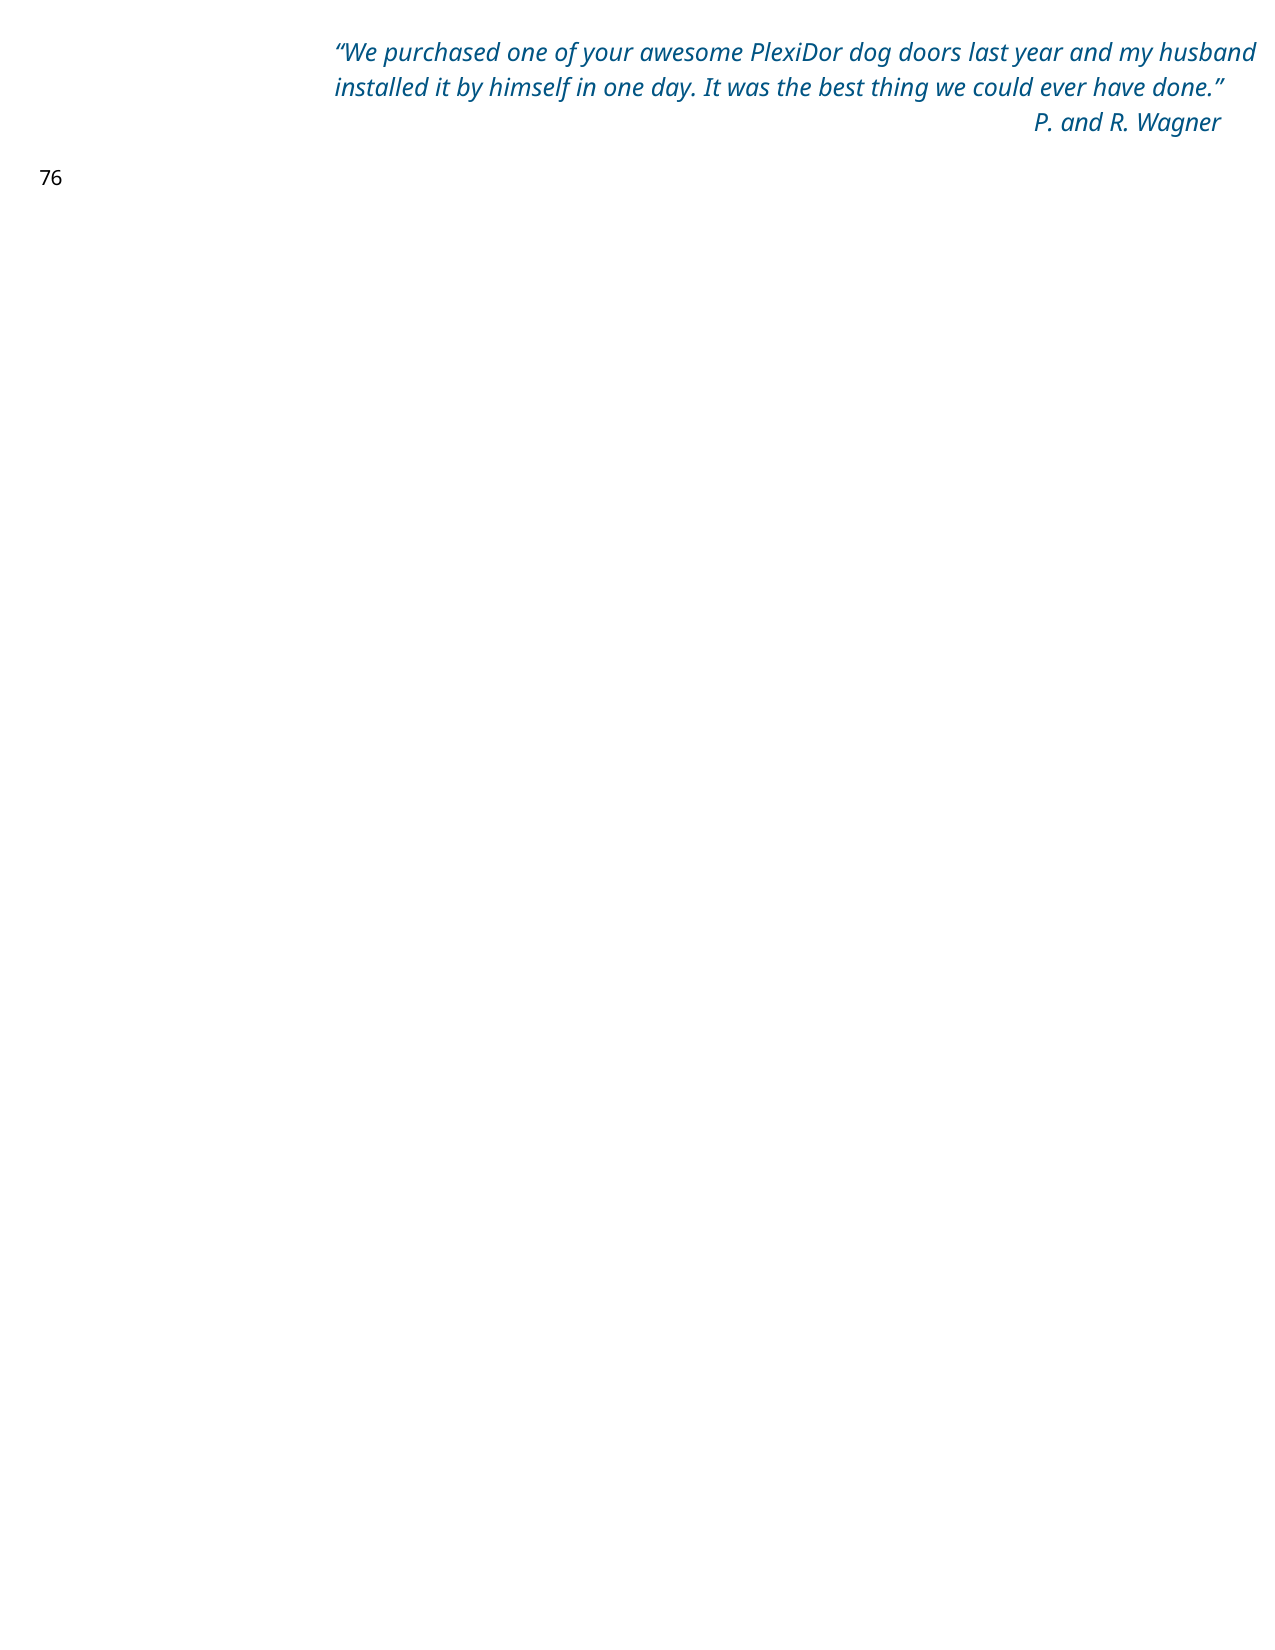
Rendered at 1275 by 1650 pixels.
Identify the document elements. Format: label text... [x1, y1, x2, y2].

text “We purchased one of your awesome PlexiDor dog doors last year and my husband installed it by himself in one day. It was the best thing we could ever have done.” [334, 34, 1275, 103]
text P. and R. Wagner [0, 105, 1221, 139]
text 76 [39, 163, 1275, 191]
